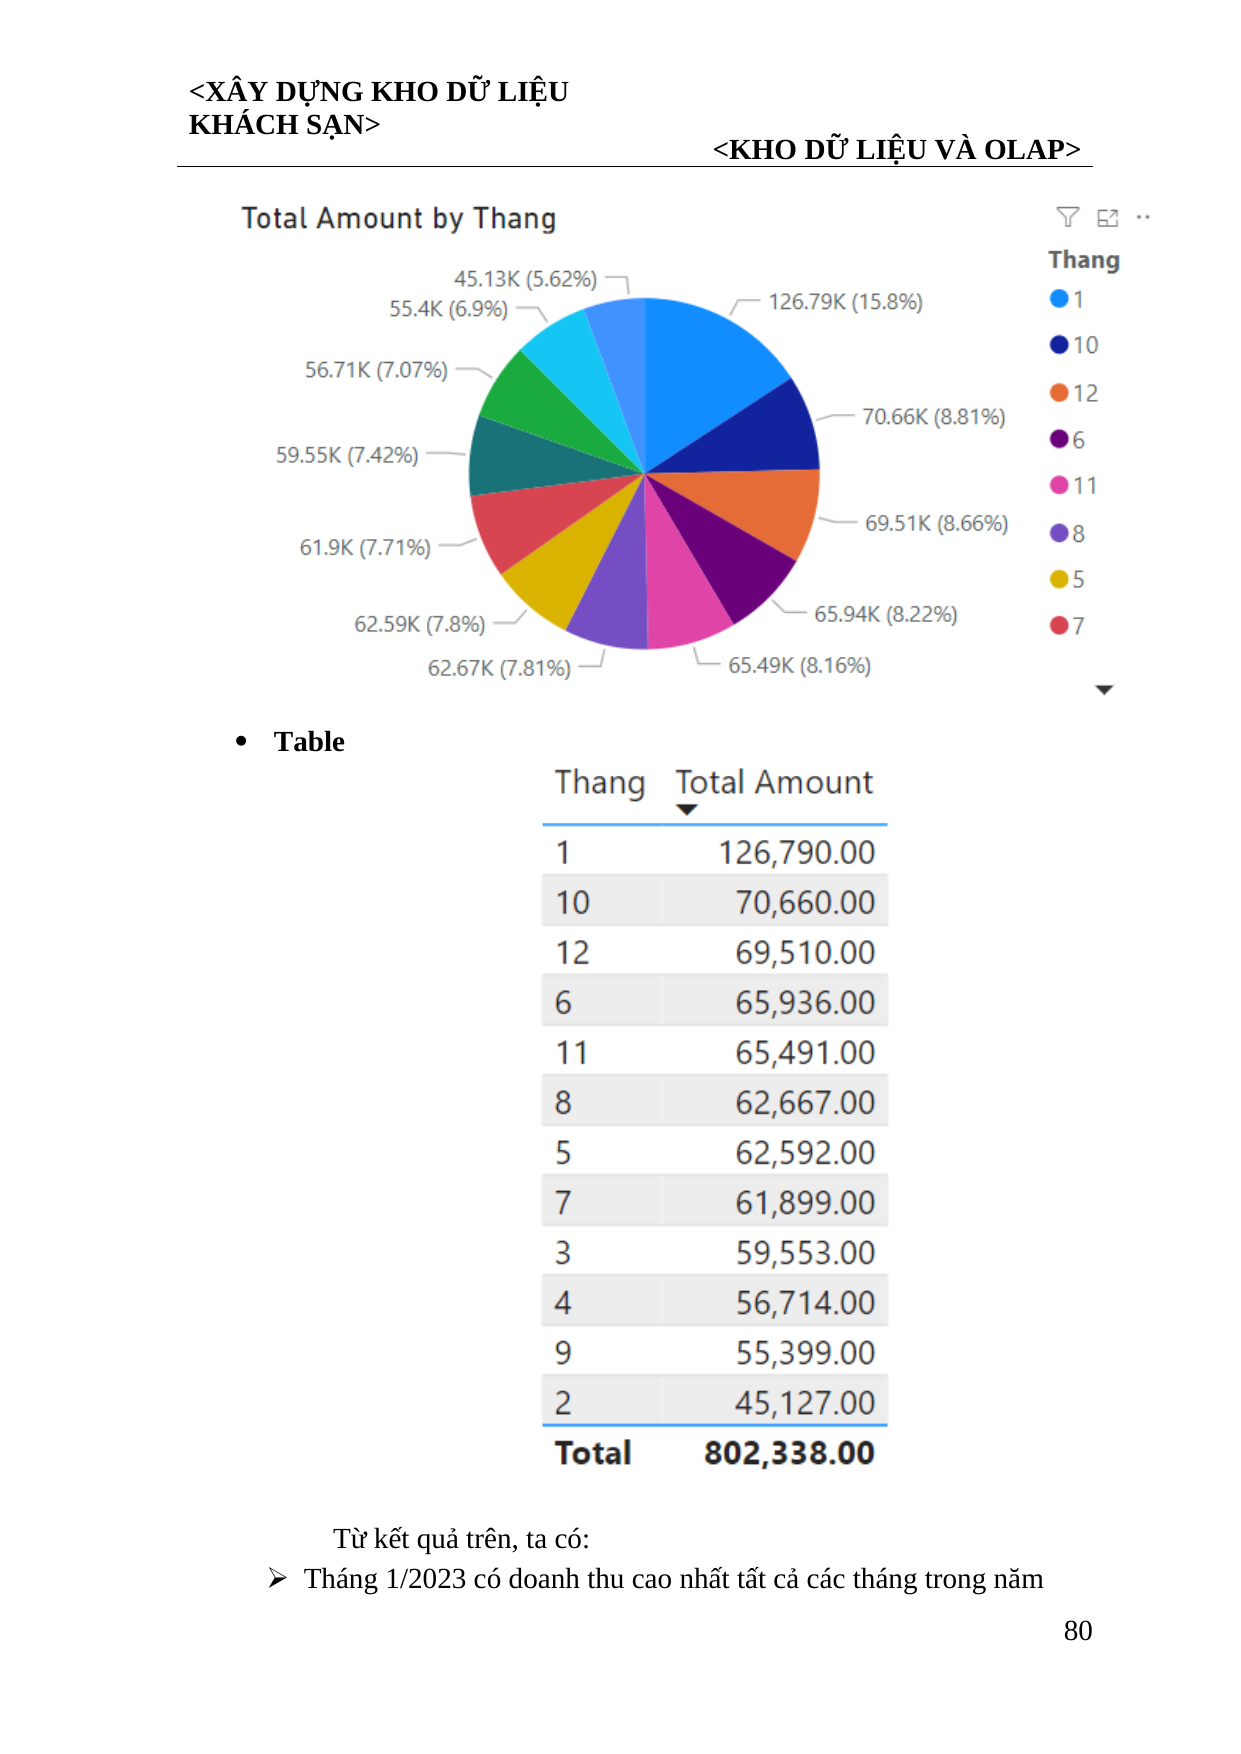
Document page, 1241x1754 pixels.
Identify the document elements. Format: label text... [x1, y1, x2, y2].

list Từ kết quả trên, ta có: [274, 1521, 1092, 1554]
list Table [236, 724, 1092, 758]
list Tháng 1/2023 có doanh thu cao nhất tất cả các tháng trong năm [266, 1561, 1092, 1595]
picture [236, 200, 1152, 710]
picture [535, 764, 890, 1474]
